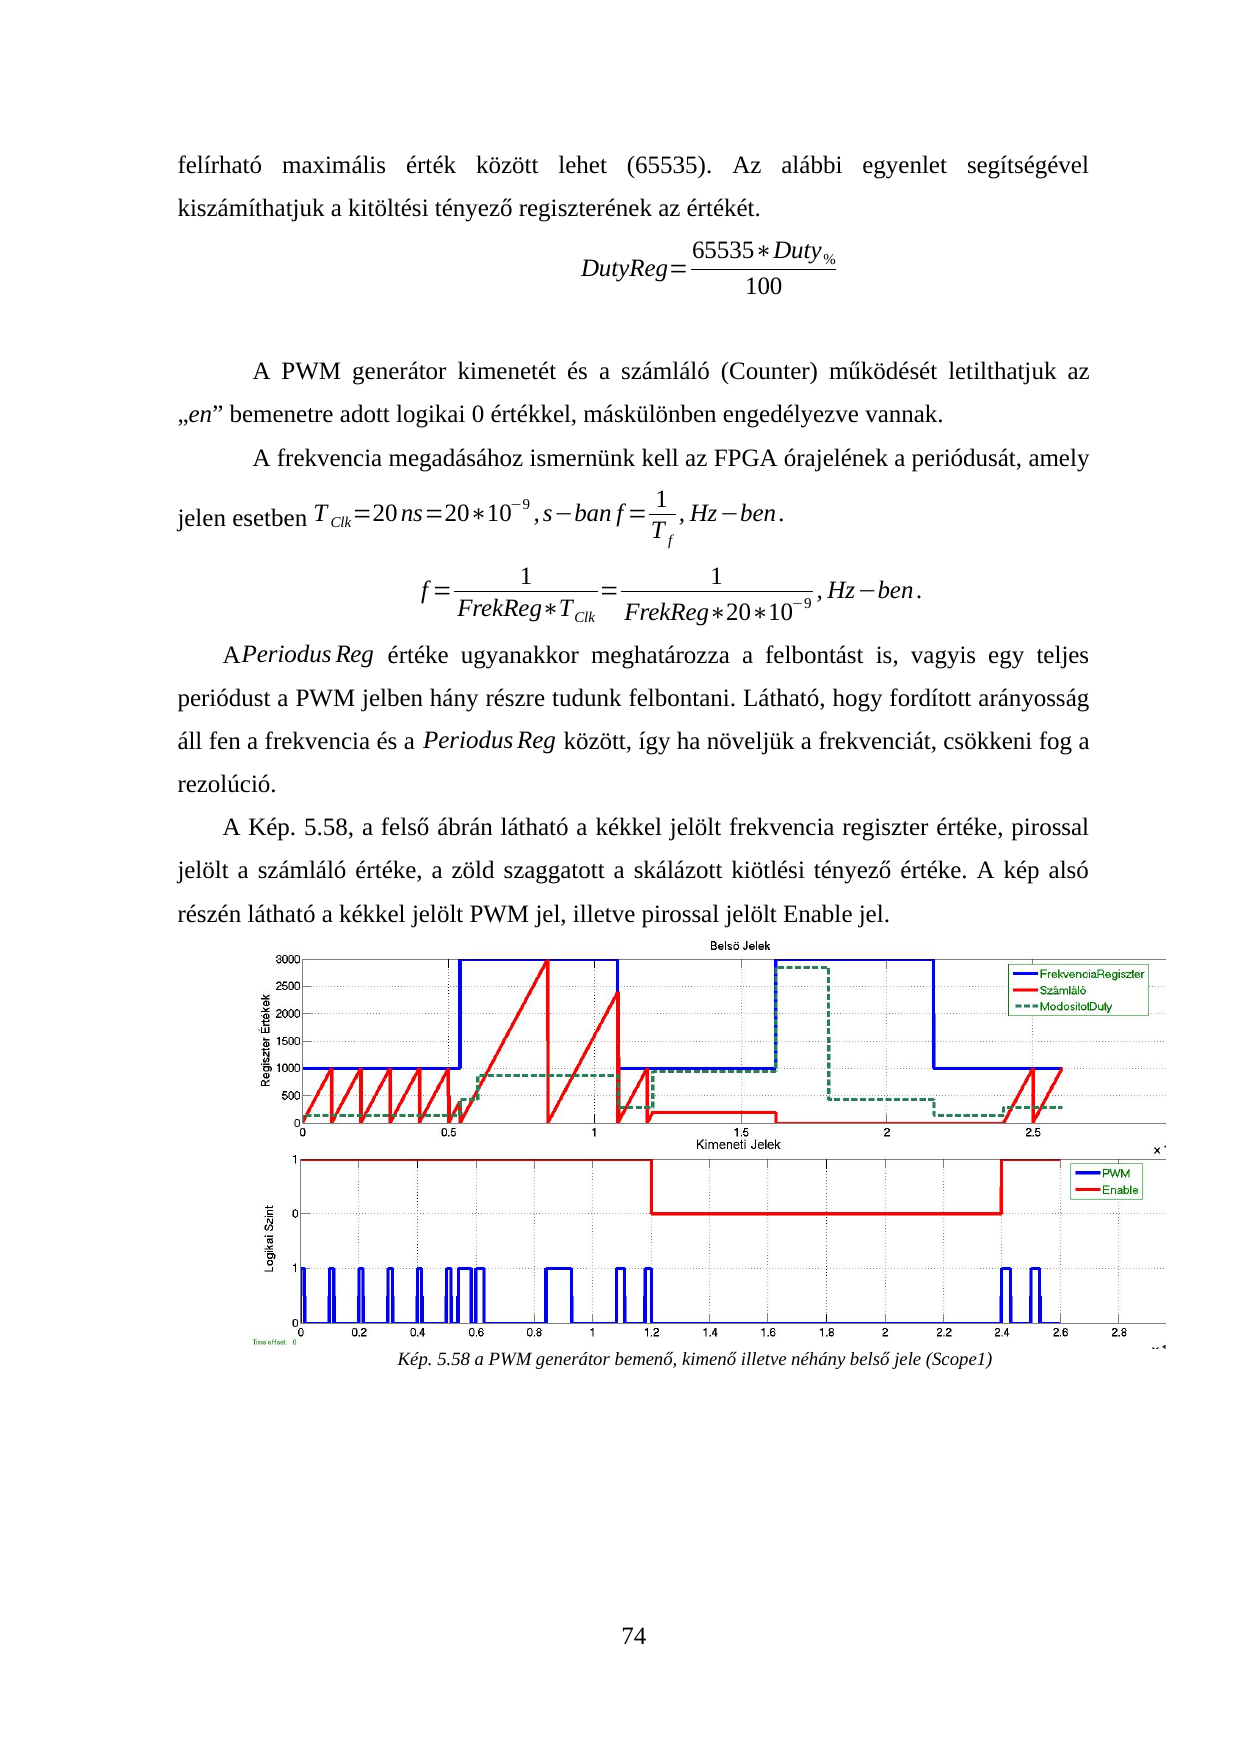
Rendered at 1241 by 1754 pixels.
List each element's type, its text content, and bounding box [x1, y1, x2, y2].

text A PWM generátor kimenetét és a számláló (Counter) működését letilthatjuk az „en” bemenetre adott logikai 0 értékkel, máskülönben engedélyezve vannak. [177, 356, 1090, 428]
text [177, 150, 1090, 222]
picture [252, 941, 1166, 1349]
text A értéke ugyanakkor meghatározza a felbontást is, vagyis egy teljes periódust a PWM jelben hány részre tudunk felbontani. Látható, hogy fordított arányosság áll fen a frekvencia és a között, így ha növeljük a frekvenciát, csökkeni fog a rezolúció. [177, 640, 1090, 798]
text A Kép. 5.40, a felső ábrán látható a kékkel jelölt frekvencia regiszter értéke, pirossal jelölt a számláló értéke, a zöld szaggatott a skálázott kiötlési tényező értéke. A kép alsó részén látható a kékkel jelölt PWM jel, illetve pirossal jelölt Enable jel. [177, 812, 1090, 927]
text A frekvencia megadásához ismernünk kell az FPGA órajelének a periódusát, amely jelen esetben [177, 443, 1090, 548]
